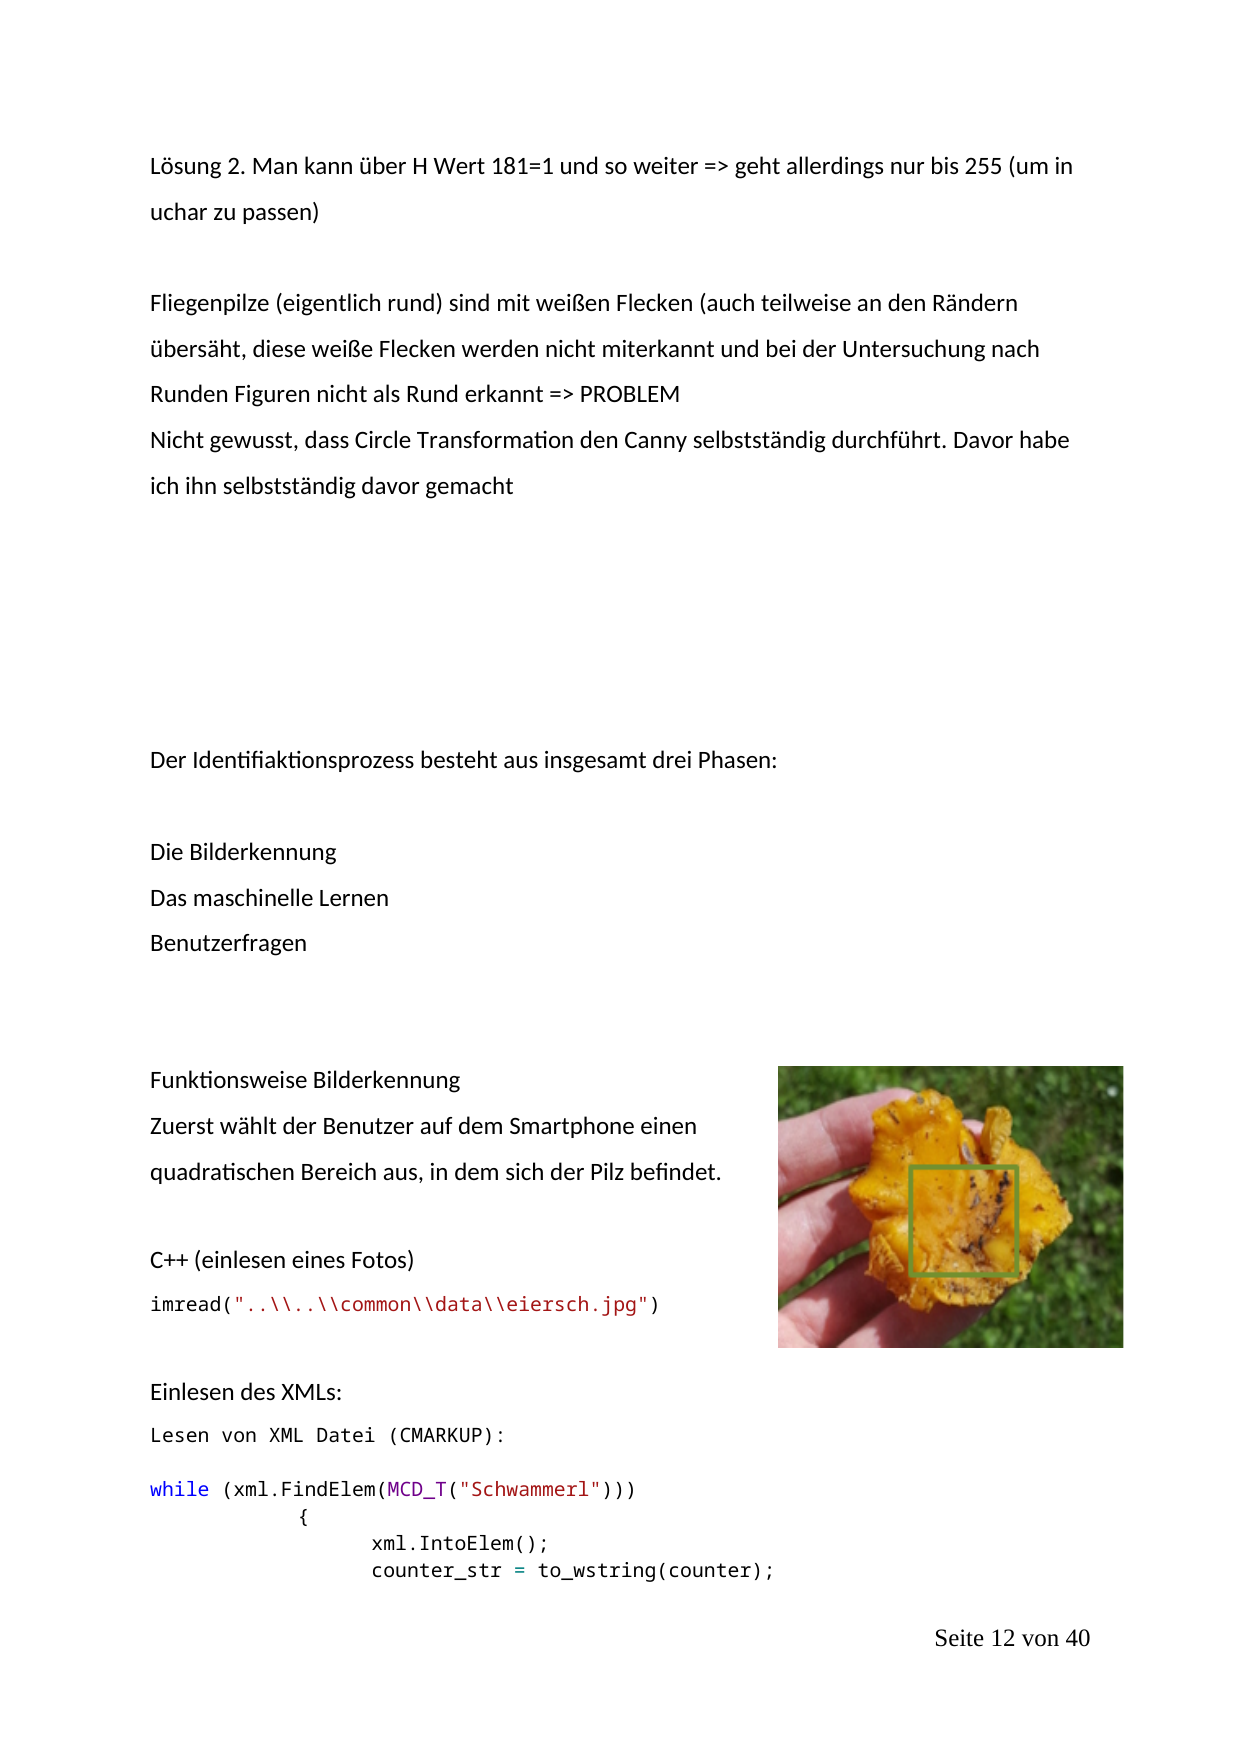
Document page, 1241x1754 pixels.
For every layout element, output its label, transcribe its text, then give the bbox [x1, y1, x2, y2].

text while (xml.FindElem(MCD_T("Schwammerl"))) [150, 1476, 1090, 1503]
text Nicht gewusst, dass Circle Transformation den Canny selbstständig durchführt. Davor habe ich ihn selbstständig davor gemacht [150, 424, 1090, 501]
text Die Bilderkennung [150, 836, 1090, 866]
text xml.IntoElem(); [150, 1529, 1090, 1557]
text C++ (einlesen eines Fotos) [150, 1244, 778, 1274]
text counter_str = to_wstring(counter); [150, 1557, 1090, 1583]
text Fliegenpilze (eigentlich rund) sind mit weißen Flecken (auch teilweise an den Rändern übersäht, diese weiße Flecken werden nicht miterkannt und bei der Untersuchung nach Runden Figuren nicht als Rund erkannt => PROBLEM [150, 287, 1090, 409]
picture [778, 1066, 1124, 1348]
text Der Identifiaktionsprozess besteht aus insgesamt drei Phasen: [150, 744, 1090, 775]
text Lesen von XML Datei (CMARKUP): [150, 1422, 1090, 1449]
text imread("..\\..\\common\\data\\eiersch.jpg") [150, 1290, 778, 1317]
text Funktionsweise Bilderkennung [150, 1064, 1090, 1095]
text Lösung 2. Man kann über H Wert 181=1 und so weiter => geht allerdings nur bis 255 (um in uchar zu passen) [150, 150, 1090, 226]
text Einlesen des XMLs: [150, 1376, 1090, 1406]
text { [150, 1503, 1090, 1529]
text Benutzerfragen [150, 927, 1090, 958]
text Das maschinelle Lernen [150, 882, 1090, 912]
text Zuerst wählt der Benutzer auf dem Smartphone einen quadratischen Bereich aus, in dem sich der Pilz befindet. [150, 1110, 778, 1230]
